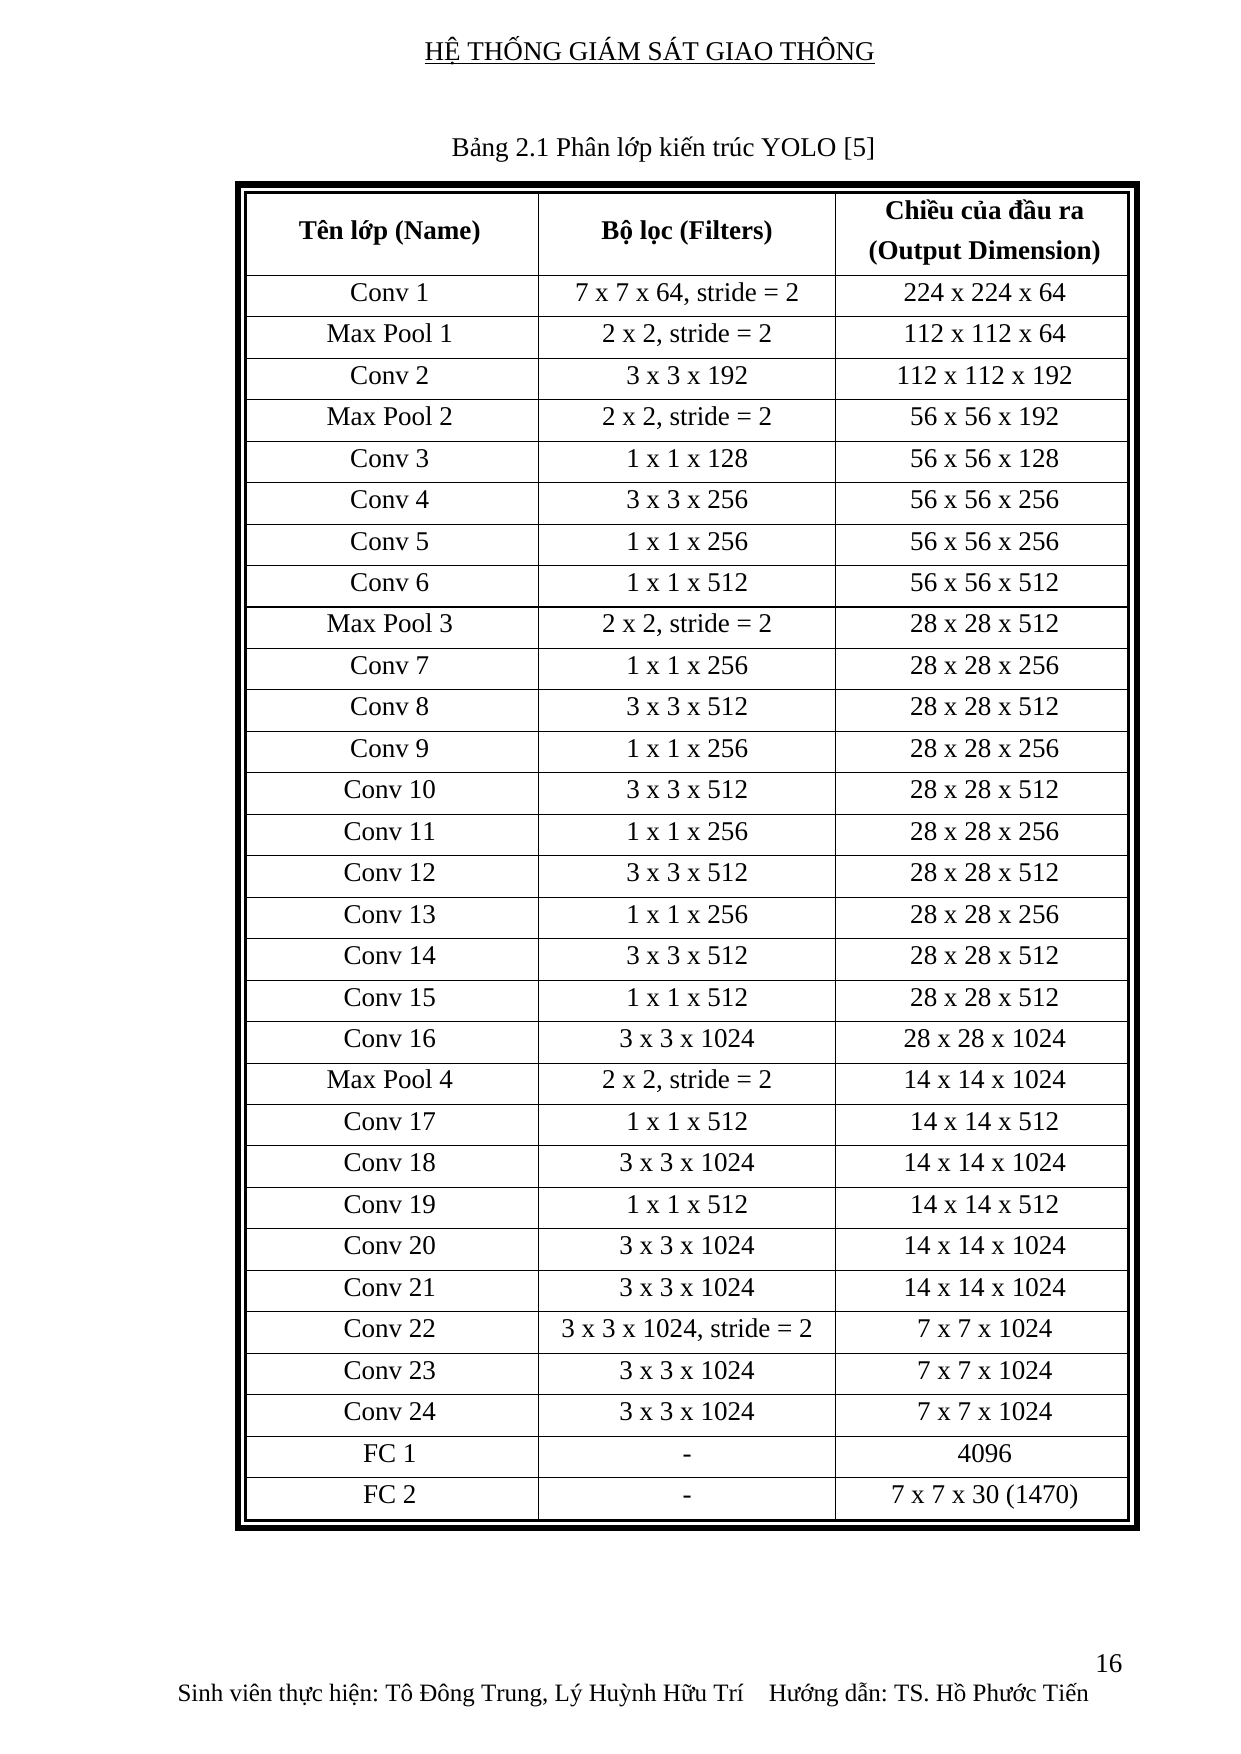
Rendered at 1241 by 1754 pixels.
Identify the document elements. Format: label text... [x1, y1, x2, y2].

table_cell 2 x 2, stride = 2 [539, 400, 835, 441]
table_cell FC 1 [247, 1437, 538, 1477]
table_cell 112 x 112 x 192 [836, 359, 1127, 399]
table_cell 28 x 28 x 512 [836, 856, 1127, 897]
table_cell Conv 23 [247, 1354, 538, 1394]
table_cell 7 x 7 x 64, stride = 2 [539, 276, 835, 316]
table_cell 3 x 3 x 256 [539, 483, 835, 523]
table_cell Conv 15 [247, 981, 538, 1021]
table_cell 28 x 28 x 512 [836, 939, 1127, 979]
table_cell 28 x 28 x 512 [836, 690, 1127, 731]
table_cell Conv 21 [247, 1271, 538, 1311]
table_cell Conv 24 [247, 1395, 538, 1436]
table_cell 14 x 14 x 1024 [836, 1146, 1127, 1187]
table_cell 2 x 2, stride = 2 [539, 317, 835, 358]
table_cell 1 x 1 x 256 [539, 525, 835, 565]
table_cell 14 x 14 x 1024 [836, 1229, 1127, 1270]
table_cell 28 x 28 x 512 [836, 773, 1127, 814]
table_cell - [539, 1478, 835, 1518]
table_cell 1 x 1 x 256 [539, 898, 835, 938]
table_cell 2 x 2, stride = 2 [539, 1064, 835, 1104]
table_cell Conv 9 [247, 732, 538, 772]
table_cell Conv 18 [247, 1146, 538, 1187]
table_cell 3 x 3 x 512 [539, 773, 835, 814]
table_cell 56 x 56 x 256 [836, 483, 1127, 523]
table_cell Conv 1 [247, 276, 538, 316]
table_cell 3 x 3 x 1024 [539, 1271, 835, 1311]
table_cell 28 x 28 x 512 [836, 608, 1127, 648]
table_cell 28 x 28 x 256 [836, 649, 1127, 689]
table_cell 28 x 28 x 256 [836, 898, 1127, 938]
table_cell 7 x 7 x 1024 [836, 1312, 1127, 1353]
table_cell Conv 12 [247, 856, 538, 897]
table_cell Conv 17 [247, 1105, 538, 1145]
table_cell Max Pool 2 [247, 400, 538, 441]
table_header Bộ lọc (Filters) [539, 194, 835, 275]
table_cell Conv 14 [247, 939, 538, 979]
table_cell Conv 16 [247, 1022, 538, 1062]
table_cell 1 x 1 x 256 [539, 732, 835, 772]
table_cell 7 x 7 x 1024 [836, 1354, 1127, 1394]
table_cell 1 x 1 x 128 [539, 442, 835, 482]
table_cell Max Pool 3 [247, 608, 538, 648]
table_cell FC 2 [247, 1478, 538, 1518]
table_cell 56 x 56 x 256 [836, 525, 1127, 565]
table_cell 14 x 14 x 1024 [836, 1271, 1127, 1311]
table_cell 224 x 224 x 64 [836, 276, 1127, 316]
table_cell Conv 5 [247, 525, 538, 565]
table_header Chiều của đầu ra (Output Dimension) [836, 188, 1133, 275]
table_cell Conv 22 [247, 1312, 538, 1353]
table_cell 1 x 1 x 512 [539, 1105, 835, 1145]
table_cell 3 x 3 x 1024 [539, 1022, 835, 1062]
table_cell Conv 2 [247, 359, 538, 399]
table_cell 1 x 1 x 256 [539, 649, 835, 689]
table_cell 28 x 28 x 256 [836, 732, 1127, 772]
table_cell 3 x 3 x 1024 [539, 1395, 835, 1436]
table_cell 7 x 7 x 30 (1470) [836, 1478, 1127, 1518]
table_cell 112 x 112 x 64 [836, 317, 1127, 358]
table_cell Max Pool 1 [247, 317, 538, 358]
table_cell 7 x 7 x 1024 [836, 1395, 1127, 1436]
table_cell Conv 7 [247, 649, 538, 689]
table_cell Conv 6 [247, 566, 538, 606]
table_cell 56 x 56 x 128 [836, 442, 1127, 482]
table_cell Conv 10 [247, 773, 538, 814]
text Bảng 2.1 Phân lớp kiến trúc YOLO [5] [204, 131, 1122, 162]
table_cell Max Pool 4 [247, 1064, 538, 1104]
table_cell 3 x 3 x 192 [539, 359, 835, 399]
table_cell 3 x 3 x 1024 [539, 1229, 835, 1270]
table_cell 28 x 28 x 256 [836, 815, 1127, 855]
table_cell Conv 11 [247, 815, 538, 855]
table_cell 3 x 3 x 512 [539, 856, 835, 897]
table_header Tên lớp (Name) [241, 188, 538, 275]
table_cell 4096 [836, 1437, 1127, 1477]
table_cell 28 x 28 x 1024 [836, 1022, 1127, 1062]
table_cell 1 x 1 x 512 [539, 981, 835, 1021]
table_cell 3 x 3 x 512 [539, 690, 835, 731]
table_cell 3 x 3 x 1024, stride = 2 [539, 1312, 835, 1353]
table_cell 14 x 14 x 512 [836, 1105, 1127, 1145]
table_cell 3 x 3 x 1024 [539, 1354, 835, 1394]
table_cell - [539, 1437, 835, 1477]
table_cell 1 x 1 x 512 [539, 1188, 835, 1228]
table_cell 1 x 1 x 512 [539, 566, 835, 606]
table_cell 1 x 1 x 256 [539, 815, 835, 855]
table_cell Conv 13 [247, 898, 538, 938]
table_cell Conv 4 [247, 483, 538, 523]
table_cell Conv 19 [247, 1188, 538, 1228]
table_cell 28 x 28 x 512 [836, 981, 1127, 1021]
table_cell 2 x 2, stride = 2 [539, 608, 835, 648]
table_cell Conv 8 [247, 690, 538, 731]
table_cell 56 x 56 x 192 [836, 400, 1127, 441]
table_cell 56 x 56 x 512 [836, 566, 1127, 606]
table_cell 3 x 3 x 512 [539, 939, 835, 979]
table_cell 3 x 3 x 1024 [539, 1146, 835, 1187]
table_cell 14 x 14 x 1024 [836, 1064, 1127, 1104]
table_cell Conv 20 [247, 1229, 538, 1270]
table_cell Conv 3 [247, 442, 538, 482]
table_cell 14 x 14 x 512 [836, 1188, 1127, 1228]
